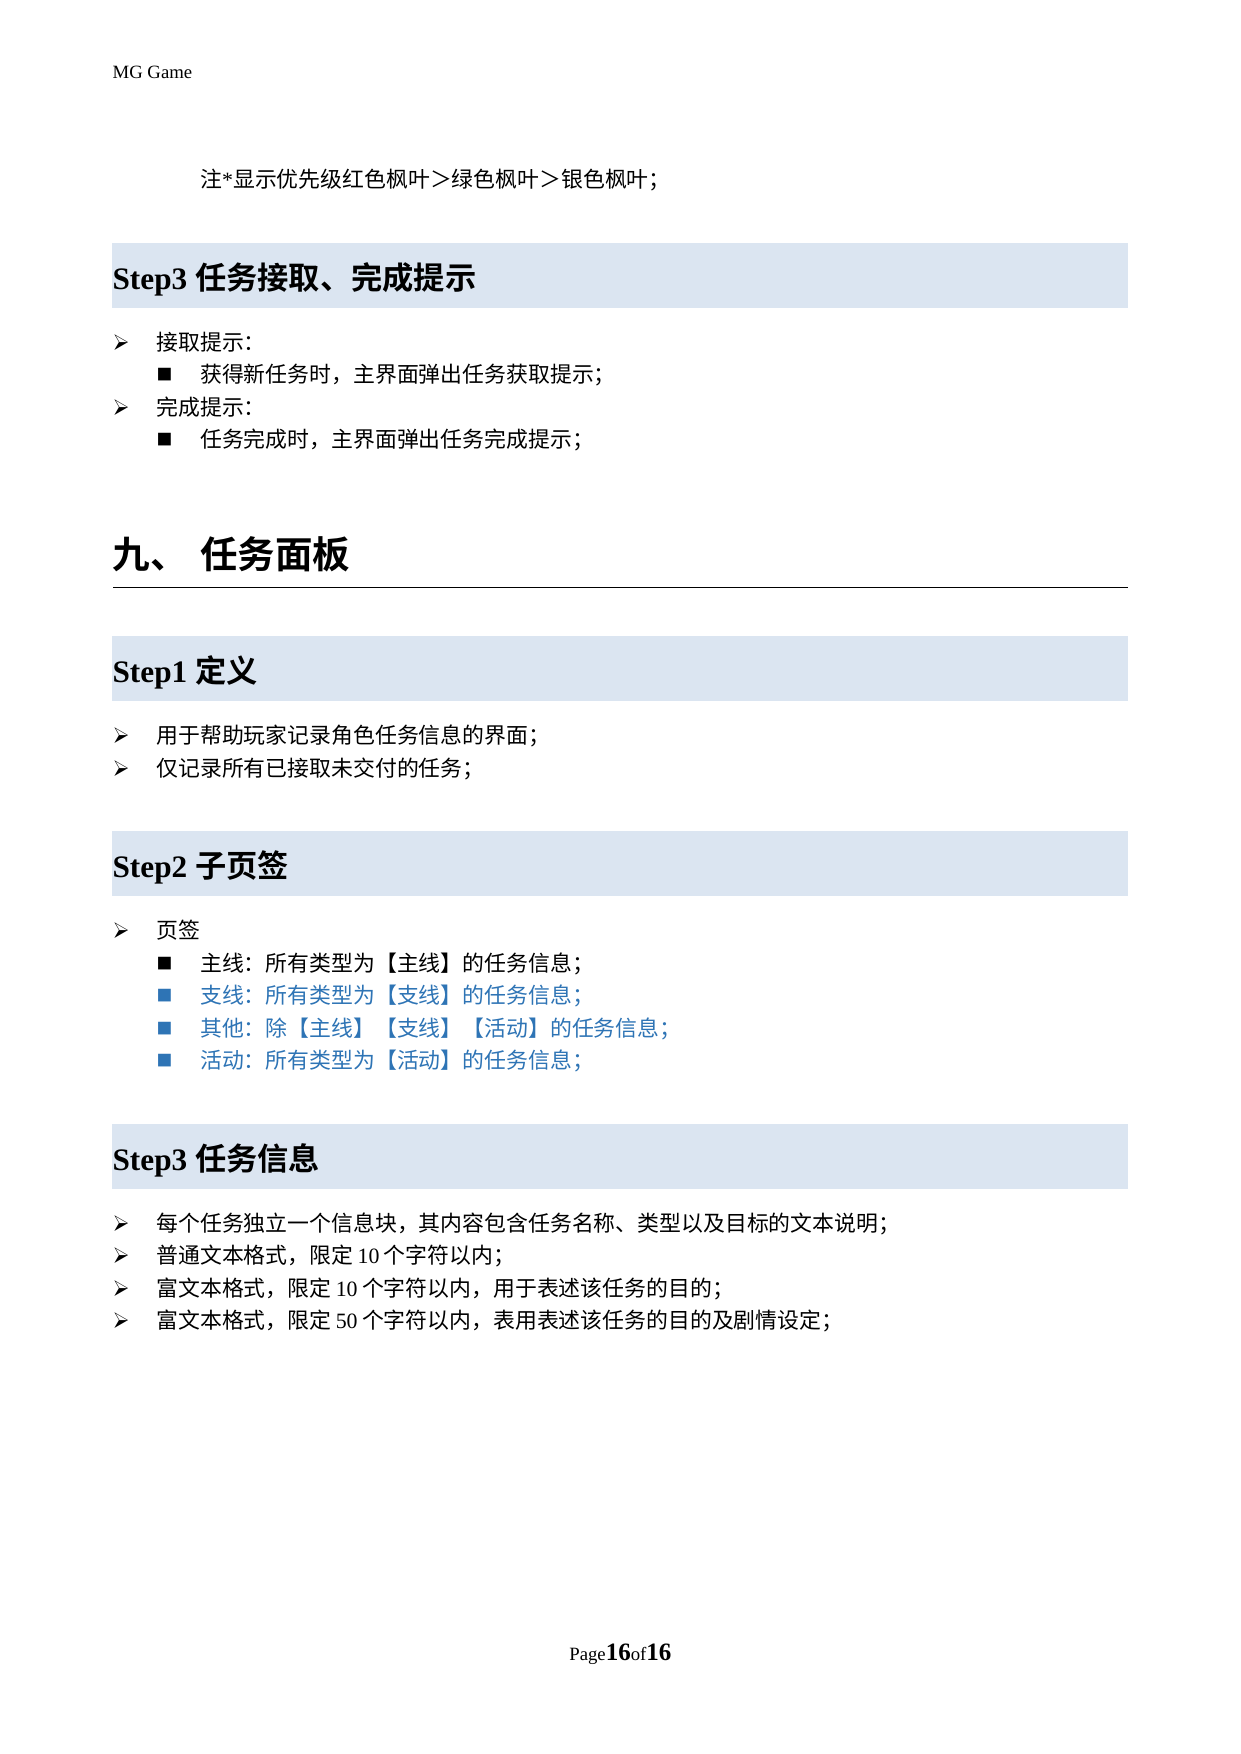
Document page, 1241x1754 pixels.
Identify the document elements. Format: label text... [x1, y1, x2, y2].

subtitle Step2 子页签 [112, 831, 1128, 896]
subtitle Step1 定义 [112, 636, 1128, 701]
list 每个任务独立一个信息块，其内容包含任务名称、类型以及目标的文本说明； [112, 1205, 1128, 1238]
subtitle Step3 任务信息 [112, 1124, 1128, 1189]
list 接取提示： [112, 324, 1128, 357]
list 页签 [112, 913, 1128, 945]
list 支线：所有类型为【支线】的任务信息； [156, 978, 1128, 1010]
list 完成提示： [112, 389, 1128, 422]
subtitle 任务面板 [112, 519, 1128, 588]
subtitle Step3 任务接取、完成提示 [112, 243, 1128, 308]
list 普通文本格式，限定10个字符以内； [112, 1238, 1128, 1270]
list 注*显示优先级红色枫叶＞绿色枫叶＞银色枫叶； [200, 162, 1128, 194]
list 活动：所有类型为【活动】的任务信息； [156, 1043, 1128, 1075]
list 主线：所有类型为【主线】的任务信息； [156, 945, 1128, 978]
list 任务完成时，主界面弹出任务完成提示； [156, 422, 1128, 454]
list 获得新任务时，主界面弹出任务获取提示； [156, 357, 1128, 389]
list 仅记录所有已接取未交付的任务； [112, 750, 1128, 783]
list 富文本格式，限定50个字符以内，表用表述该任务的目的及剧情设定； [112, 1303, 1128, 1335]
list 用于帮助玩家记录角色任务信息的界面； [112, 718, 1128, 750]
list 富文本格式，限定10个字符以内，用于表述该任务的目的； [112, 1270, 1128, 1303]
list 其他：除【主线】【支线】【活动】的任务信息； [156, 1010, 1128, 1043]
